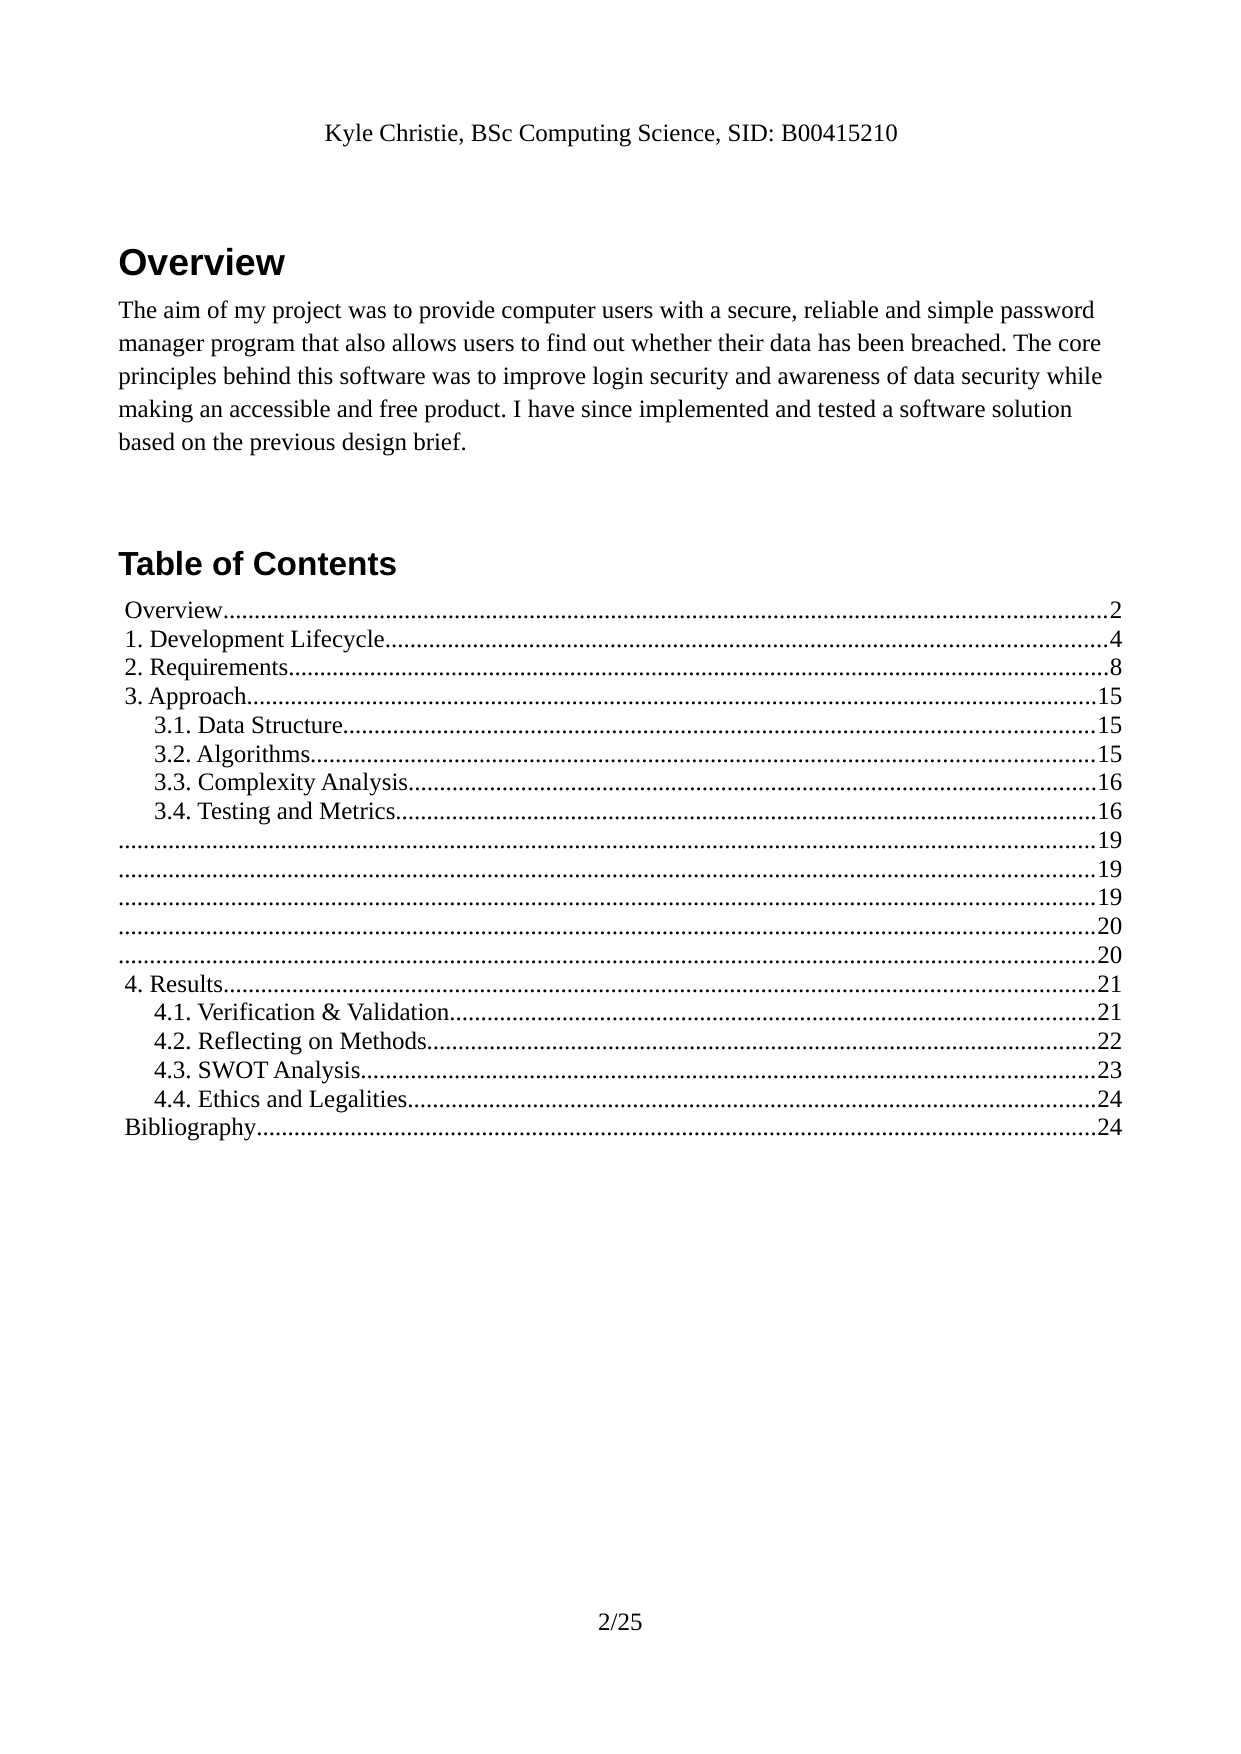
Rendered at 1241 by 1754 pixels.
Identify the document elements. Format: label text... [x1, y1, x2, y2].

text The aim of my project was to provide computer users with a secure, reliable and simple password manager program that also allows users to find out whether their data has been breached. The core principles behind this software was to improve login security and awareness of data security while making an accessible and free product. I have since implemented and tested a software solution based on the previous design brief. [118, 295, 1122, 456]
subtitle Overview [118, 240, 1122, 283]
